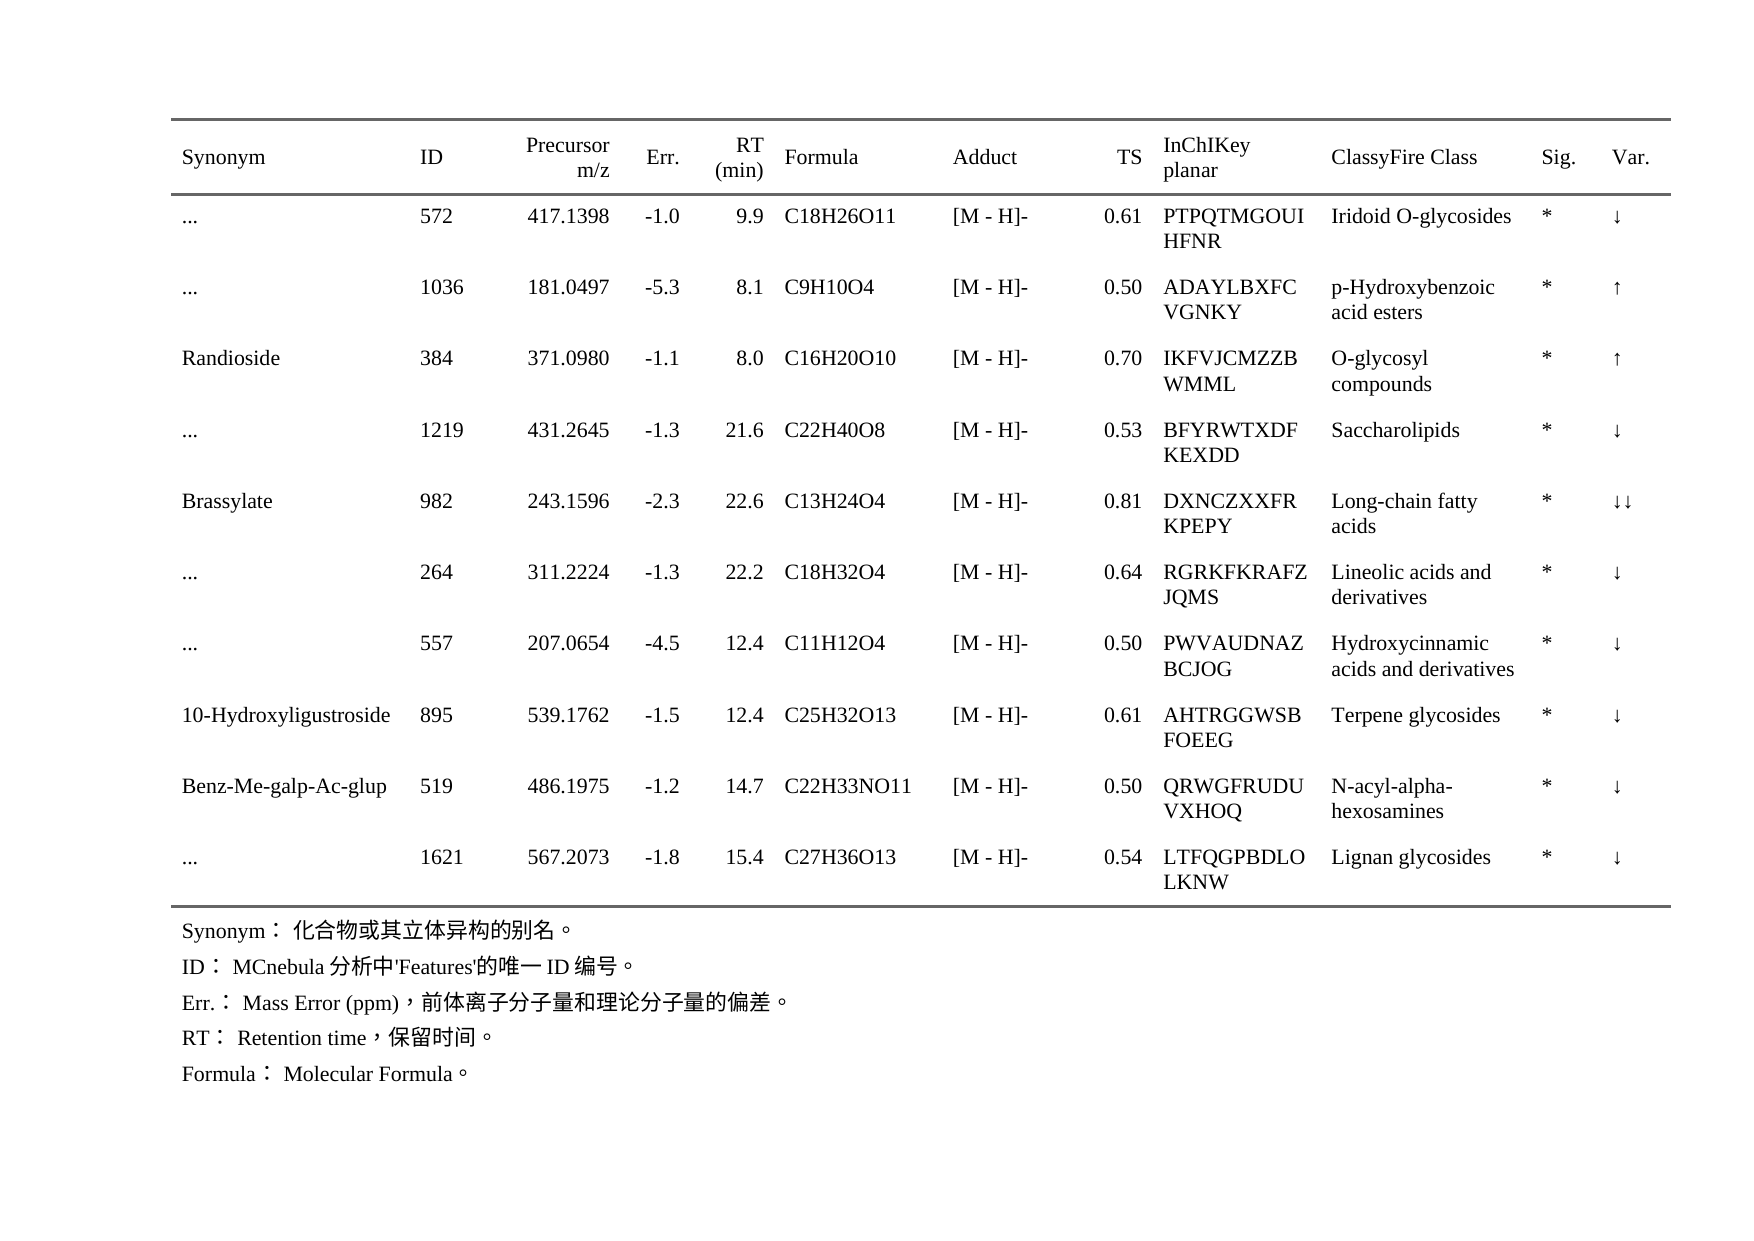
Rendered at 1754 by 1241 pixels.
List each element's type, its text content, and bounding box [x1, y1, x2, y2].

table_header Adduct [942, 121, 1082, 192]
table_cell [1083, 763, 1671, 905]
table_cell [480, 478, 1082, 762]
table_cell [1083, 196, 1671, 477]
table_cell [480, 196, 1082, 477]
table_header Sig. [1531, 121, 1601, 192]
table_header Formula [774, 121, 942, 192]
table_header Synonym [171, 121, 409, 192]
table_header RT (min) [690, 121, 774, 192]
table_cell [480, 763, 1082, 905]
table_header Var. [1601, 121, 1671, 192]
table_header Precursor m/z [480, 121, 620, 192]
table_header ID [410, 121, 479, 192]
table_header ClassyFire Class [1321, 121, 1531, 192]
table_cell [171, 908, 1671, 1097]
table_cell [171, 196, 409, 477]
table_header TS [1083, 121, 1153, 192]
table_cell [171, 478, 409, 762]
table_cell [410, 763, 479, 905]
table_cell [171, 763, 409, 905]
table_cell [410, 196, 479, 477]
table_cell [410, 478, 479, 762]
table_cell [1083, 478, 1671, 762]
table_header Err. [620, 121, 690, 192]
table_header InChIKey planar [1153, 121, 1321, 192]
